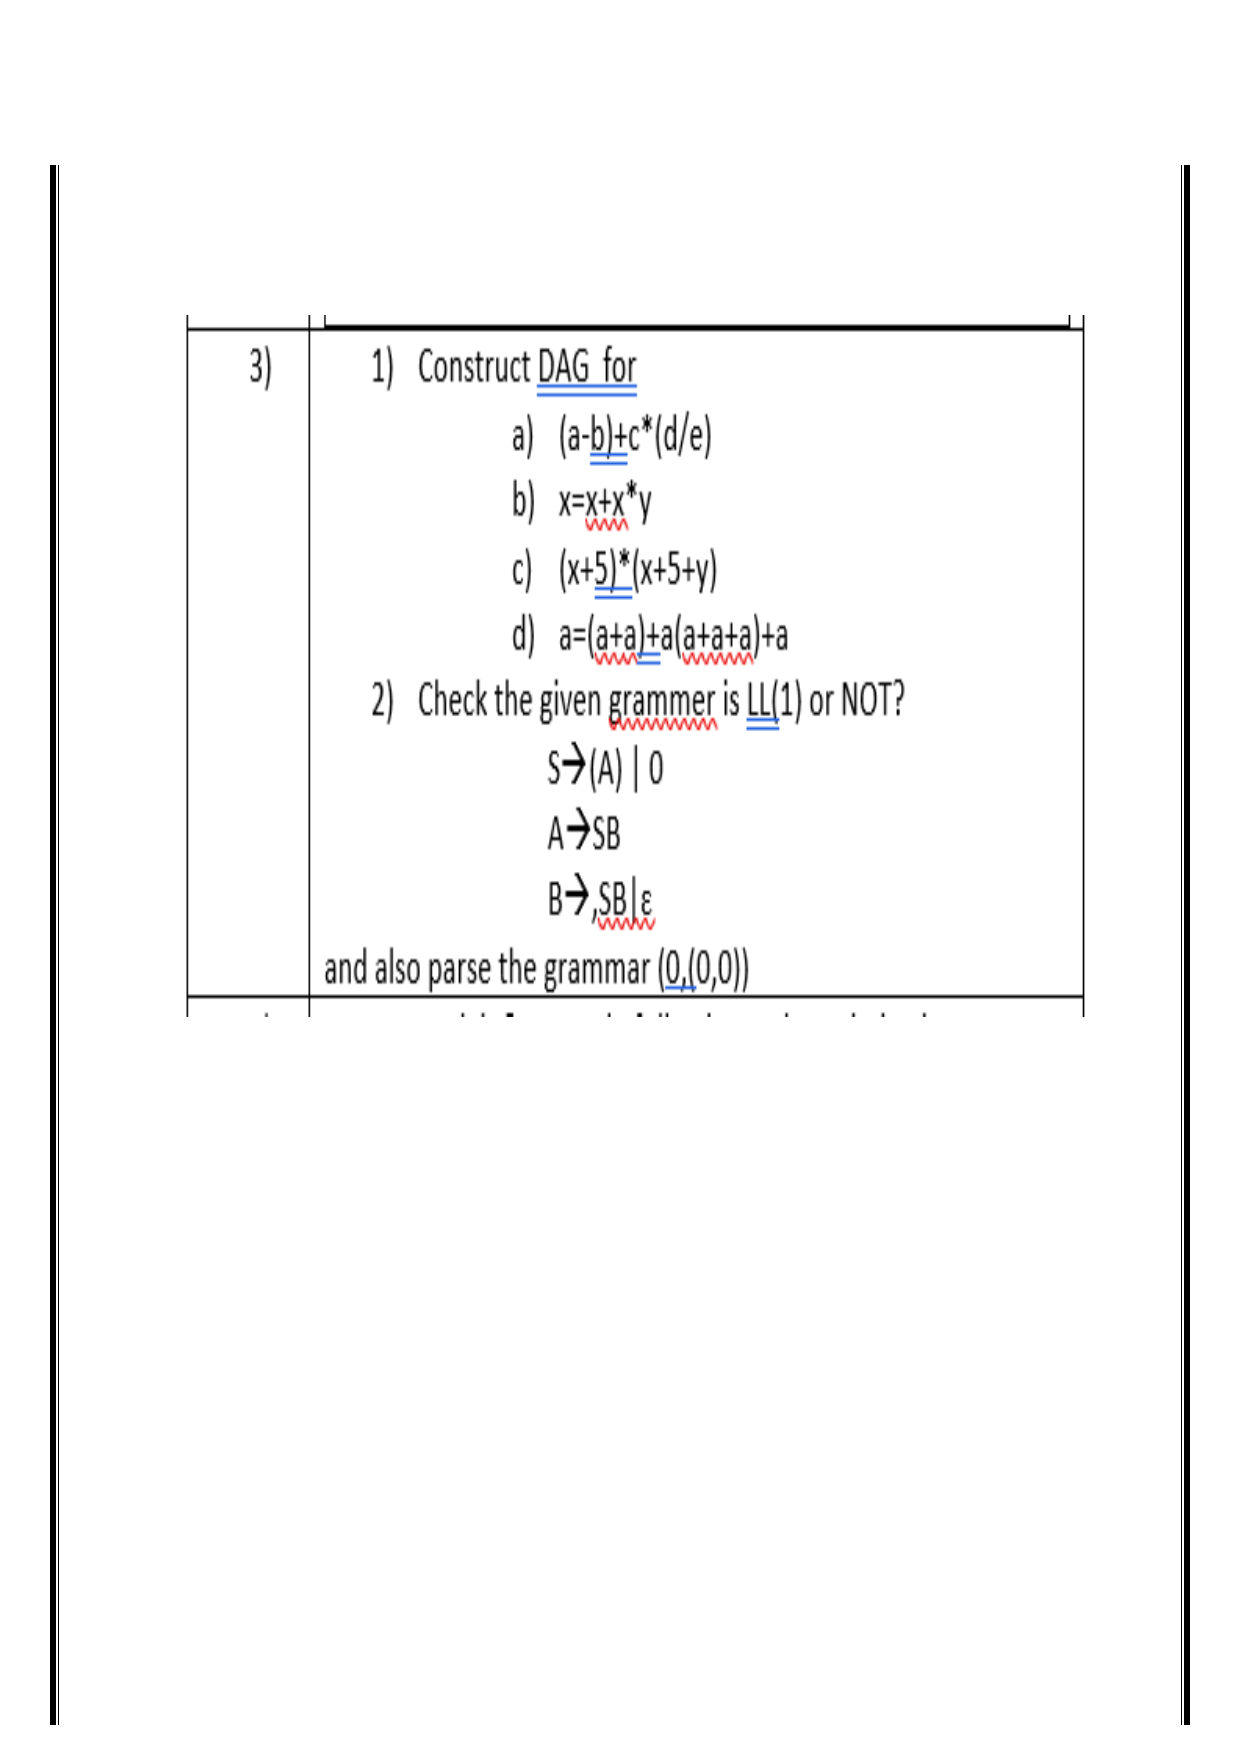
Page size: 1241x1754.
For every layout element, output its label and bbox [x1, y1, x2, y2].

picture [180, 315, 1094, 1017]
